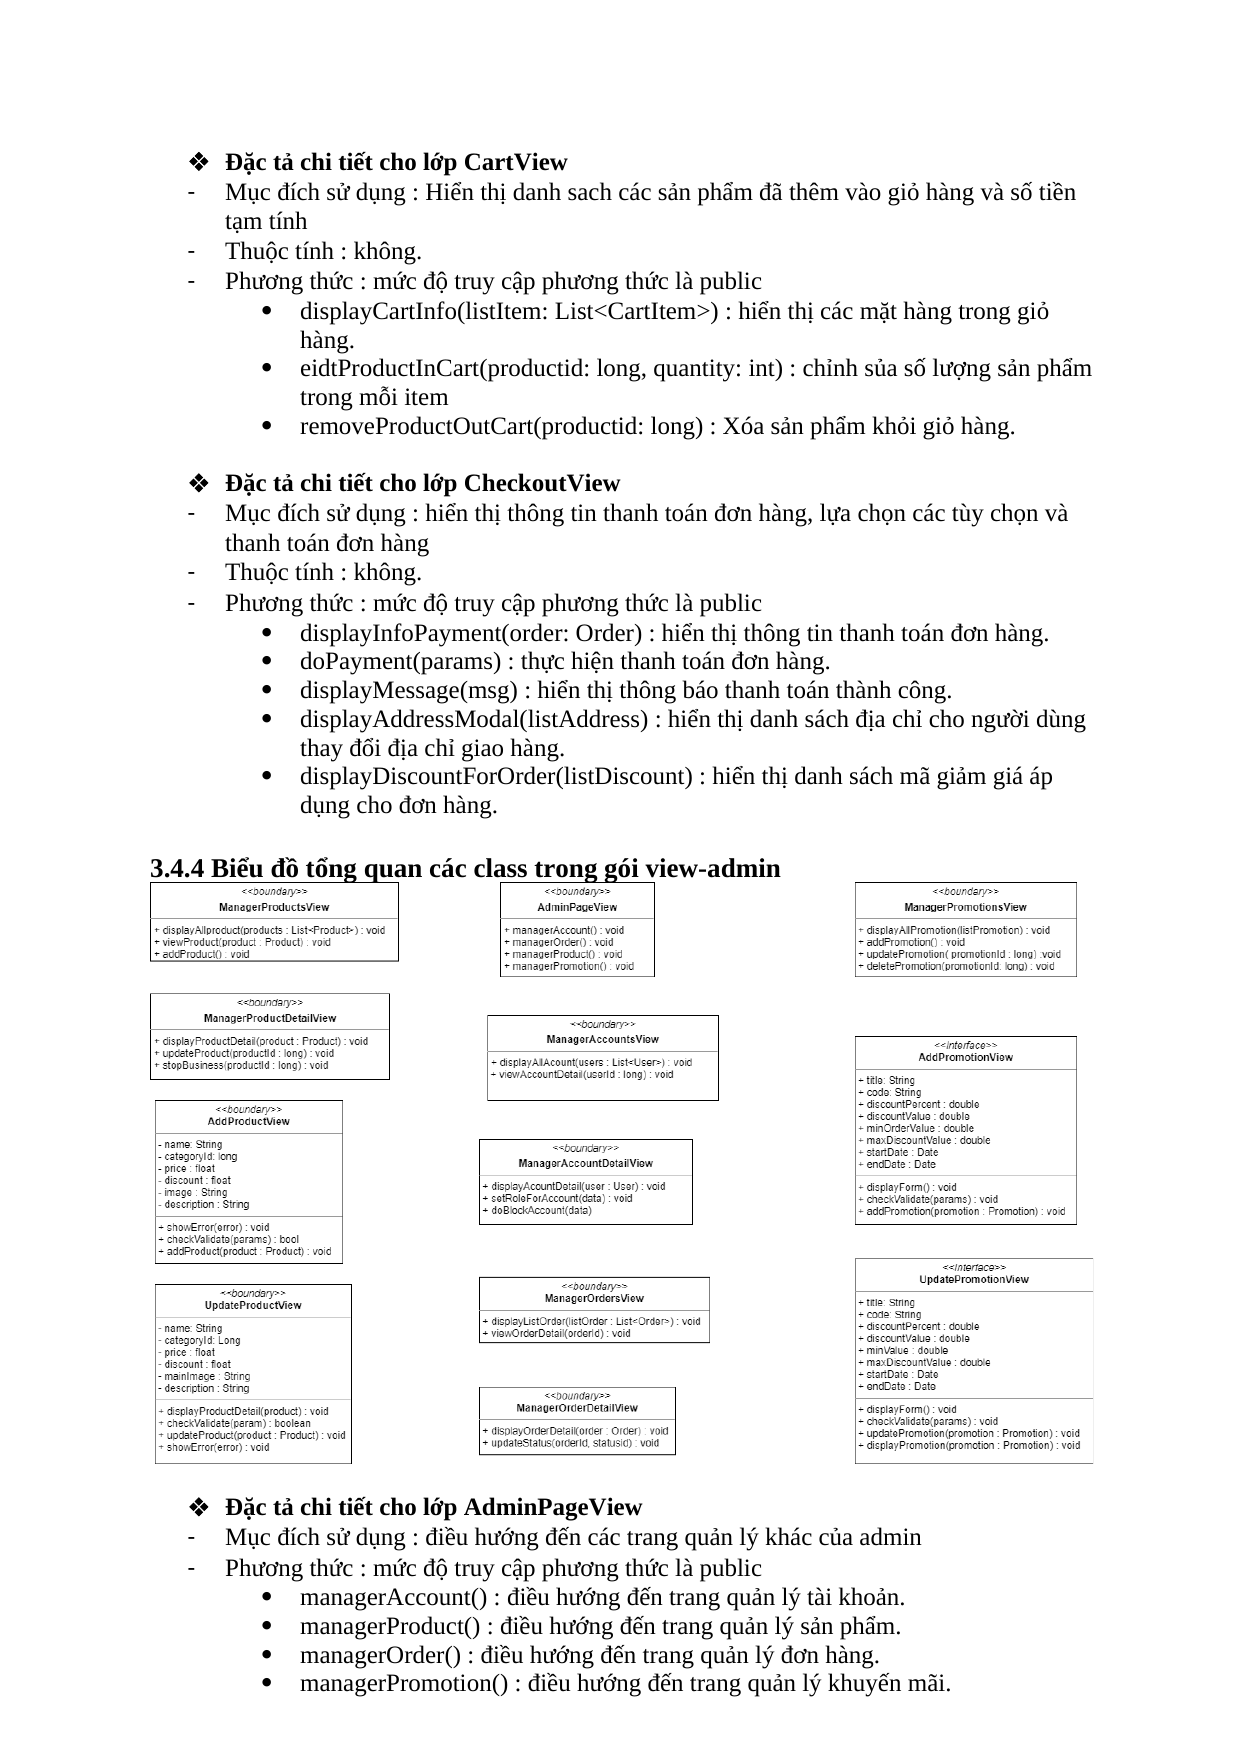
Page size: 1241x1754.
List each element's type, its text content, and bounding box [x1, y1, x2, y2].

list Thuộc tính : không. [187, 235, 1094, 266]
list Mục đích sử dụng : hiển thị thông tin thanh toán đơn hàng, lựa chọn các tùy chọn và thanh toán đơn hàng [187, 497, 1094, 557]
list Phương thức : mức độ truy cập phương thức là public [187, 266, 1094, 296]
picture [150, 882, 1094, 1464]
list displayAddressModal(listAddress) : hiển thị danh sách địa chỉ cho người dùng thay đổi địa chỉ giao hàng. [262, 704, 1094, 761]
list Mục đích sử dụng : điều hướng đến các trang quản lý khác của admin [187, 1521, 1094, 1552]
list managerProduct() : điều hướng đến trang quản lý sản phẩm. [262, 1611, 1094, 1640]
list removeProductOutCart(productid: long) : Xóa sản phẩm khỏi giỏ hàng. [262, 411, 1094, 440]
list Đặc tả chi tiết cho lớp CheckoutView [187, 468, 1094, 497]
list displayInfoPayment(order: Order) : hiển thị thông tin thanh toán đơn hàng. [262, 618, 1094, 646]
list managerPromotion() : điều hướng đến trang quản lý khuyến mãi. [262, 1668, 1094, 1697]
list Phương thức : mức độ truy cập phương thức là public [187, 587, 1094, 618]
list Đặc tả chi tiết cho lớp AdminPageView [187, 1492, 1094, 1521]
list doPayment(params) : thực hiện thanh toán đơn hàng. [262, 646, 1094, 675]
list Thuộc tính : không. [187, 557, 1094, 587]
subtitle 3.4.4 Biểu đồ tổng quan các class trong gói view-admin [150, 852, 1094, 882]
list managerAccount() : điều hướng đến trang quản lý tài khoản. [262, 1582, 1094, 1611]
list displayDiscountForOrder(listDiscount) : hiển thị danh sách mã giảm giá áp dụng cho đơn hàng. [262, 761, 1094, 819]
list displayCartInfo(listItem: List<CartItem>) : hiển thị các mặt hàng trong giỏ hàng. [262, 296, 1094, 353]
list managerOrder() : điều hướng đến trang quản lý đơn hàng. [262, 1640, 1094, 1668]
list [187, 1552, 1094, 1582]
list displayMessage(msg) : hiển thị thông báo thanh toán thành công. [262, 675, 1094, 704]
list Đặc tả chi tiết cho lớp CartView [187, 147, 1094, 176]
list eidtProductInCart(productid: long, quantity: int) : chỉnh sủa số lượng sản phẩm trong mỗi item [262, 353, 1094, 411]
list Mục đích sử dụng : Hiển thị danh sach các sản phẩm đã thêm vào giỏ hàng và số tiền tạm tính [187, 176, 1094, 235]
